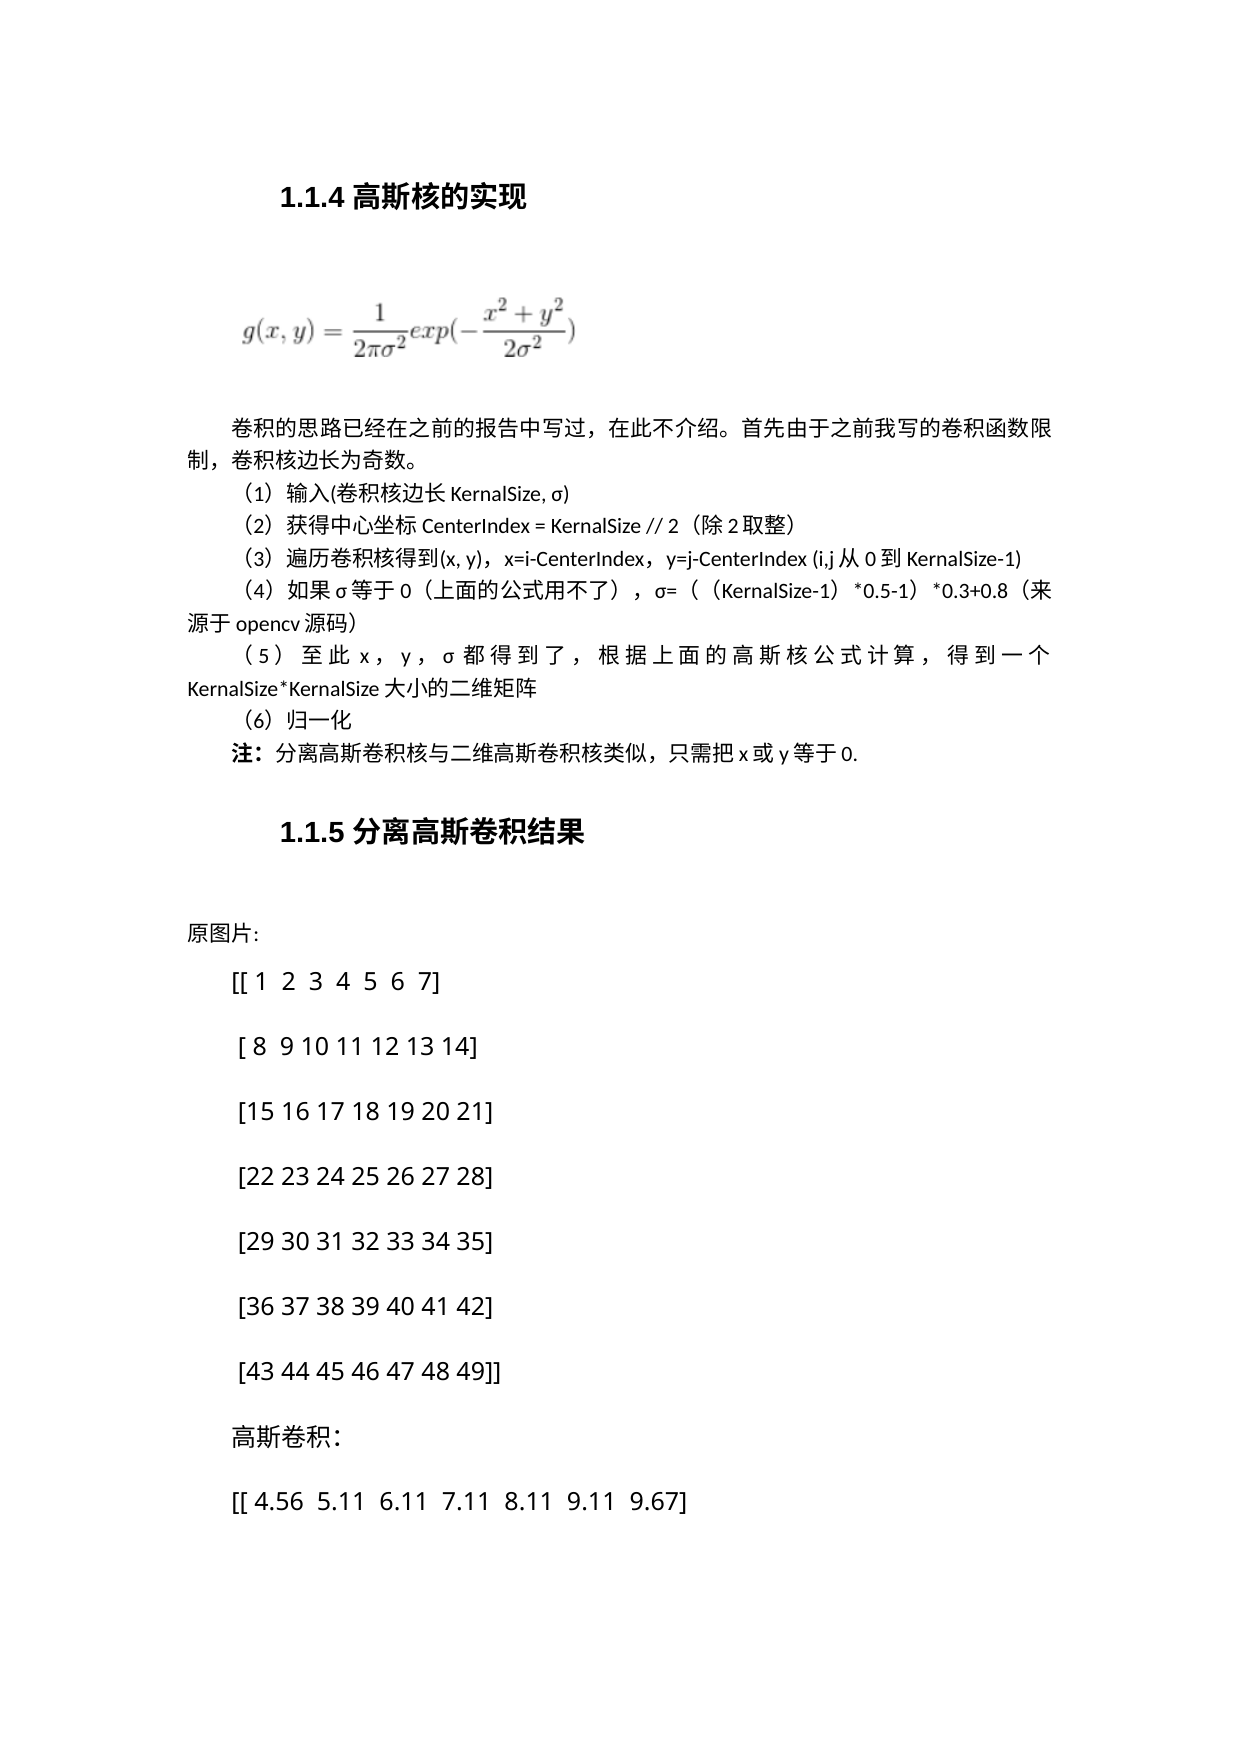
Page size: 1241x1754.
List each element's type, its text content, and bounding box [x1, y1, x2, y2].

list 注：分离高斯卷积核与二维高斯卷积核类似，只需把x或y等于0. [187, 735, 1053, 768]
list 卷积的思路已经在之前的报告中写过，在此不介绍。首先由于之前我写的卷积函数限制，卷积核边长为奇数。 [187, 410, 1053, 475]
list （4）如果σ等于0（上面的公式用不了），σ=（（KernalSize-1）*0.5-1）*0.3+0.8（来源于opencv源码） [187, 573, 1053, 638]
text [[ 1 2 3 4 5 6 7] [187, 948, 1053, 1013]
list （3）遍历卷积核得到(x, y)，x=i-CenterIndex，y=j-CenterIndex (i,j从0到KernalSize-1) [187, 540, 1053, 573]
list （6）归一化 [187, 703, 1053, 735]
list 原图片: [187, 916, 1053, 948]
text [[ 4.56 5.11 6.11 7.11 8.11 9.11 9.67] [187, 1468, 1053, 1533]
text [29 30 31 32 33 34 35] [187, 1208, 1053, 1273]
subtitle 1.1.5 分离高斯卷积结果 [187, 797, 1053, 862]
text [43 44 45 46 47 48 49]] [187, 1338, 1053, 1403]
text 高斯卷积： [187, 1403, 1053, 1468]
text [ 8 9 10 11 12 13 14] [187, 1013, 1053, 1078]
subtitle 1.1.4 高斯核的实现 [187, 162, 1053, 227]
picture [231, 280, 592, 381]
text [36 37 38 39 40 41 42] [187, 1273, 1053, 1338]
list （2）获得中心坐标CenterIndex = KernalSize // 2（除2取整） [187, 508, 1053, 540]
list （1）输入(卷积核边长KernalSize, σ) [187, 475, 1053, 508]
list （5）至此x，y，σ都得到了，根据上面的高斯核公式计算，得到一个KernalSize*KernalSize大小的二维矩阵 [187, 638, 1053, 703]
text [22 23 24 25 26 27 28] [187, 1143, 1053, 1208]
text [15 16 17 18 19 20 21] [187, 1078, 1053, 1143]
